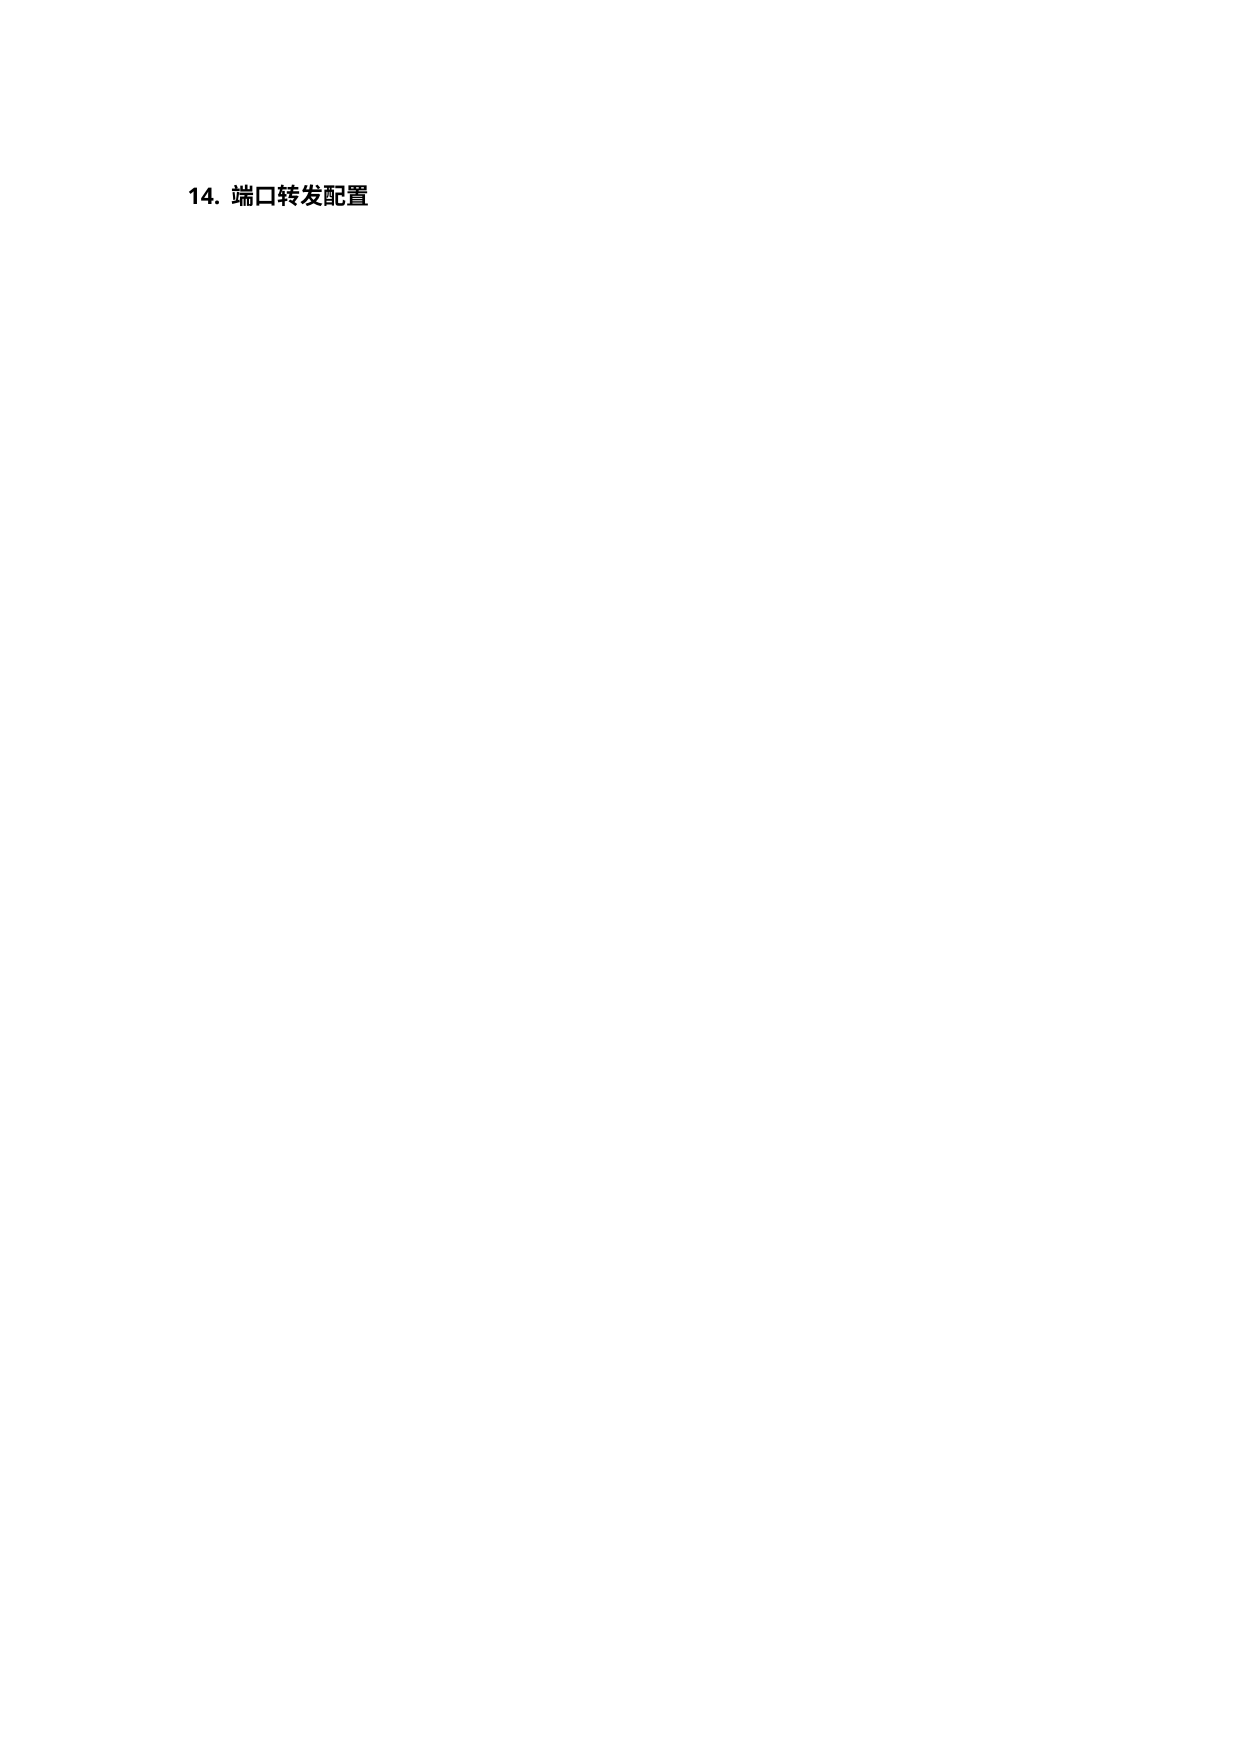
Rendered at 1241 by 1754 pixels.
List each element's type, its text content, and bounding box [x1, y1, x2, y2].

subtitle 端口转发配置 [187, 162, 1053, 227]
